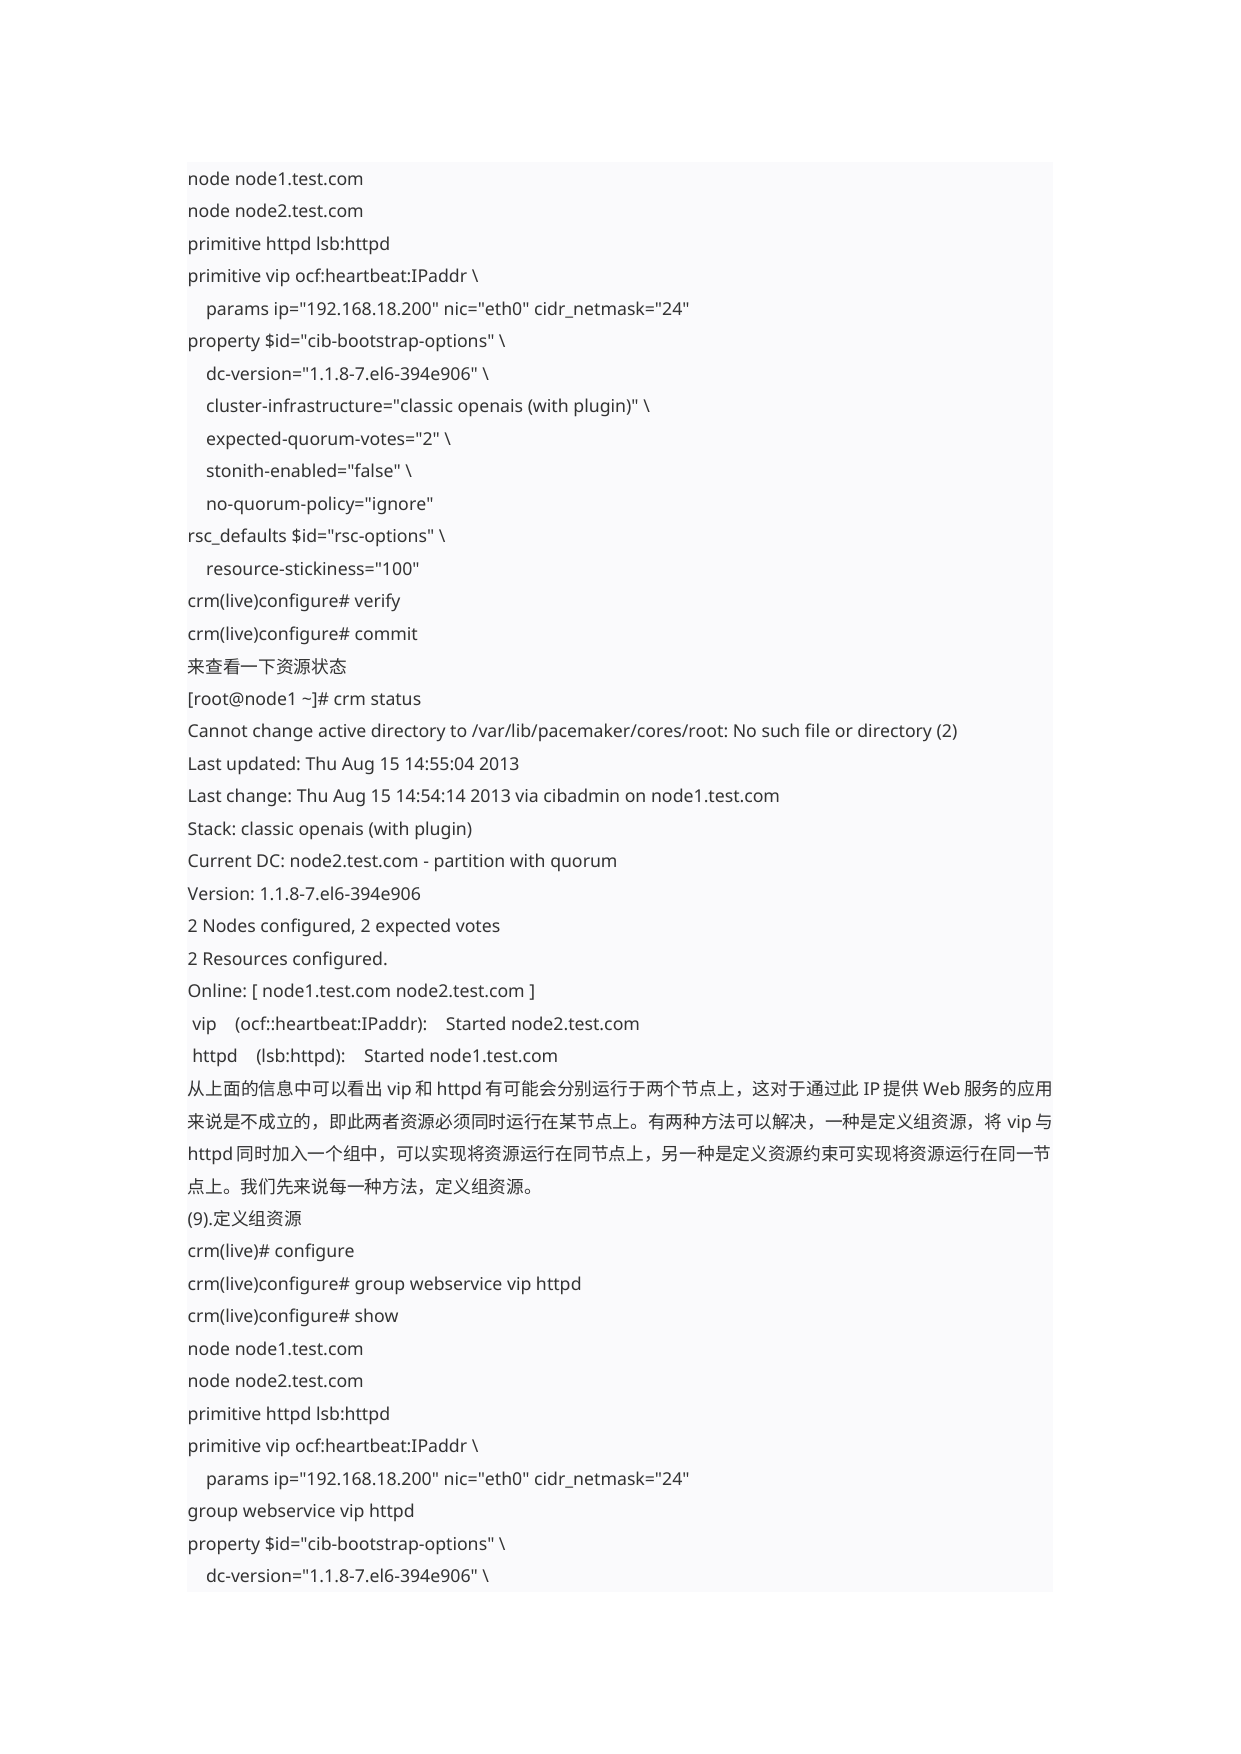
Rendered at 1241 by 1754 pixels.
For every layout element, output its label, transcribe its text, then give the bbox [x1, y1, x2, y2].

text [187, 1072, 1053, 1592]
text 来查看一下资源状态 [root@node1 ~]# crm status Cannot change active directory to /var/lib/pacemaker/cores/root: No such file or directory (2) Last updated: Thu Aug 15 14:55:04 2013 Last change: Thu Aug 15 14:54:14 2013 via cibadmin on node1.test.com Stack: classic openais (with plugin) Current DC: node2.test.com - partition with quorum Version: 1.1.8-7.el6-394e906 2 Nodes configured, 2 expected votes 2 Resources configured. Online: [ node1.test.com node2.test.com ] vip (ocf::heartbeat:IPaddr): Started node2.test.com httpd (lsb:httpd): Started node1.test.com [187, 649, 1053, 1072]
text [187, 162, 1053, 649]
